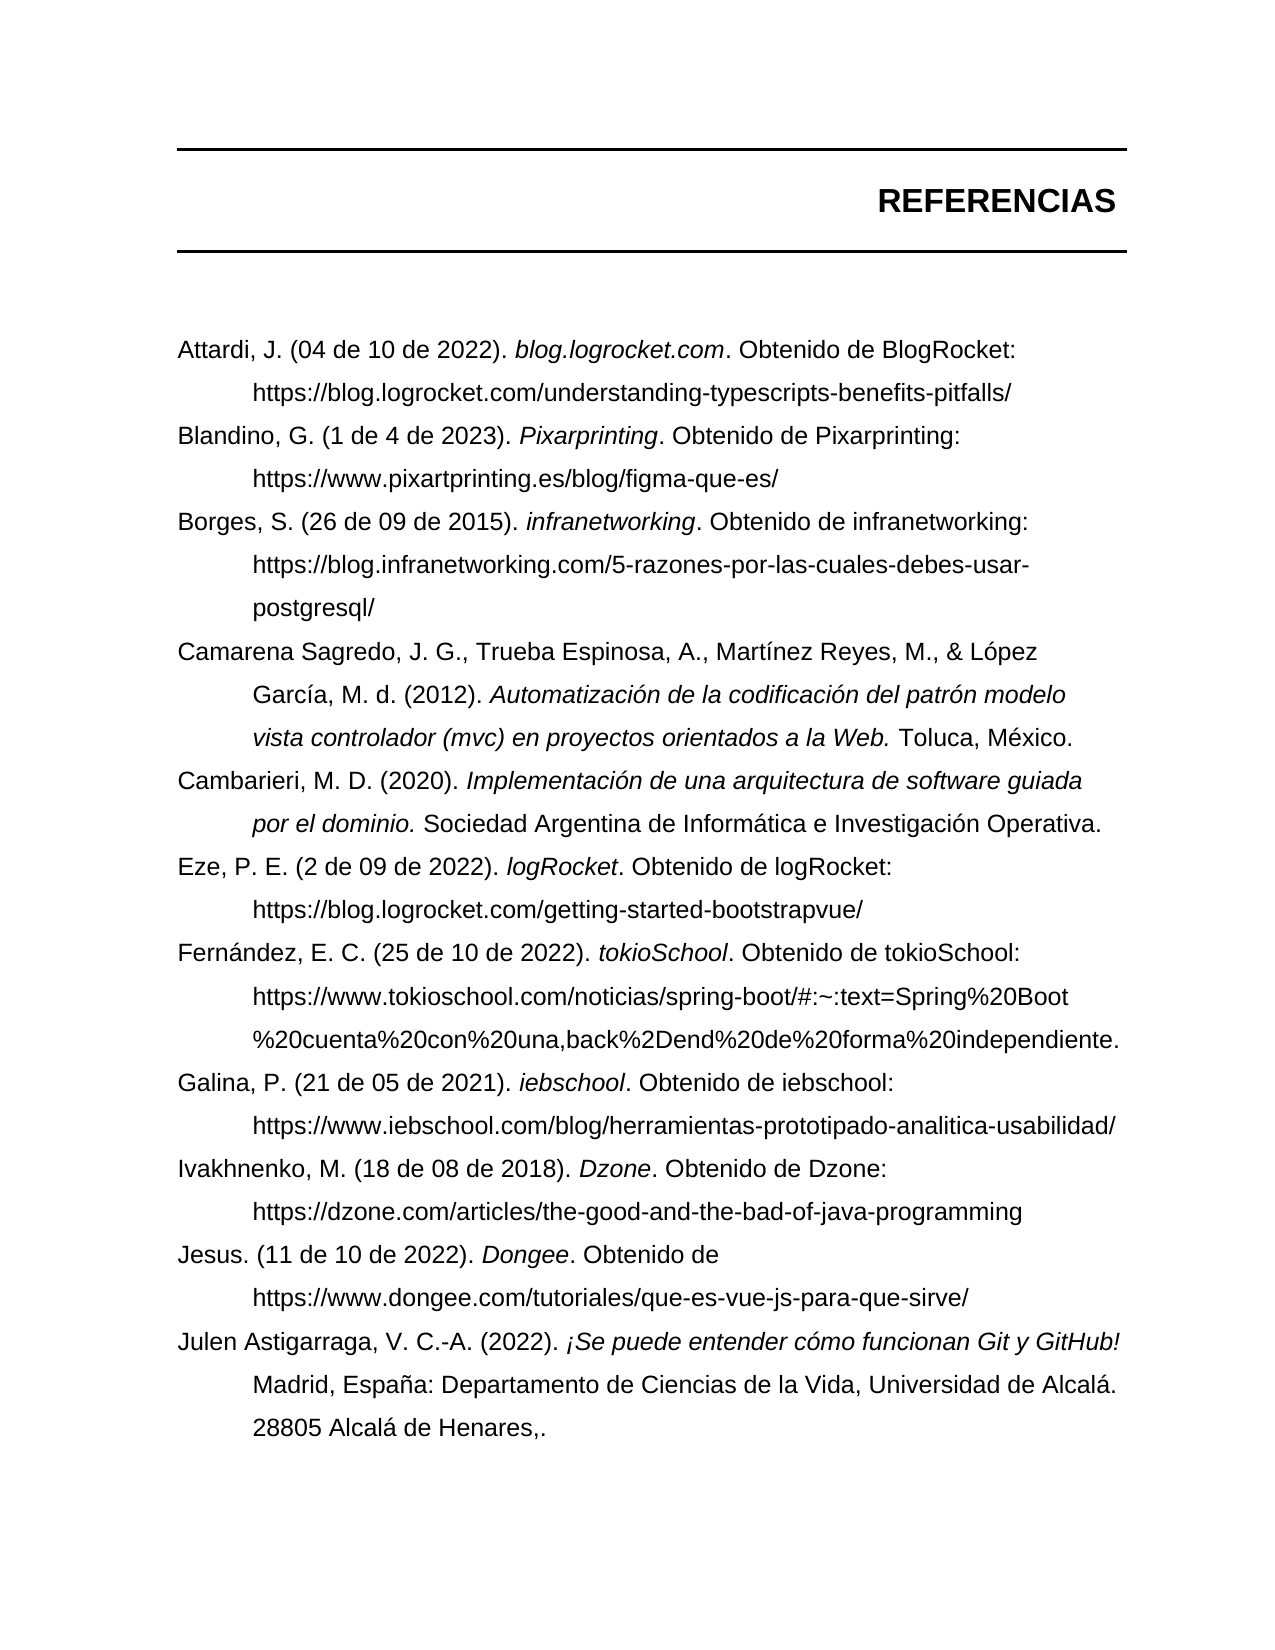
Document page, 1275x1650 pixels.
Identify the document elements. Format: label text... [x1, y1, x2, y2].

table_header REFERENCIAS [177, 151, 1127, 250]
